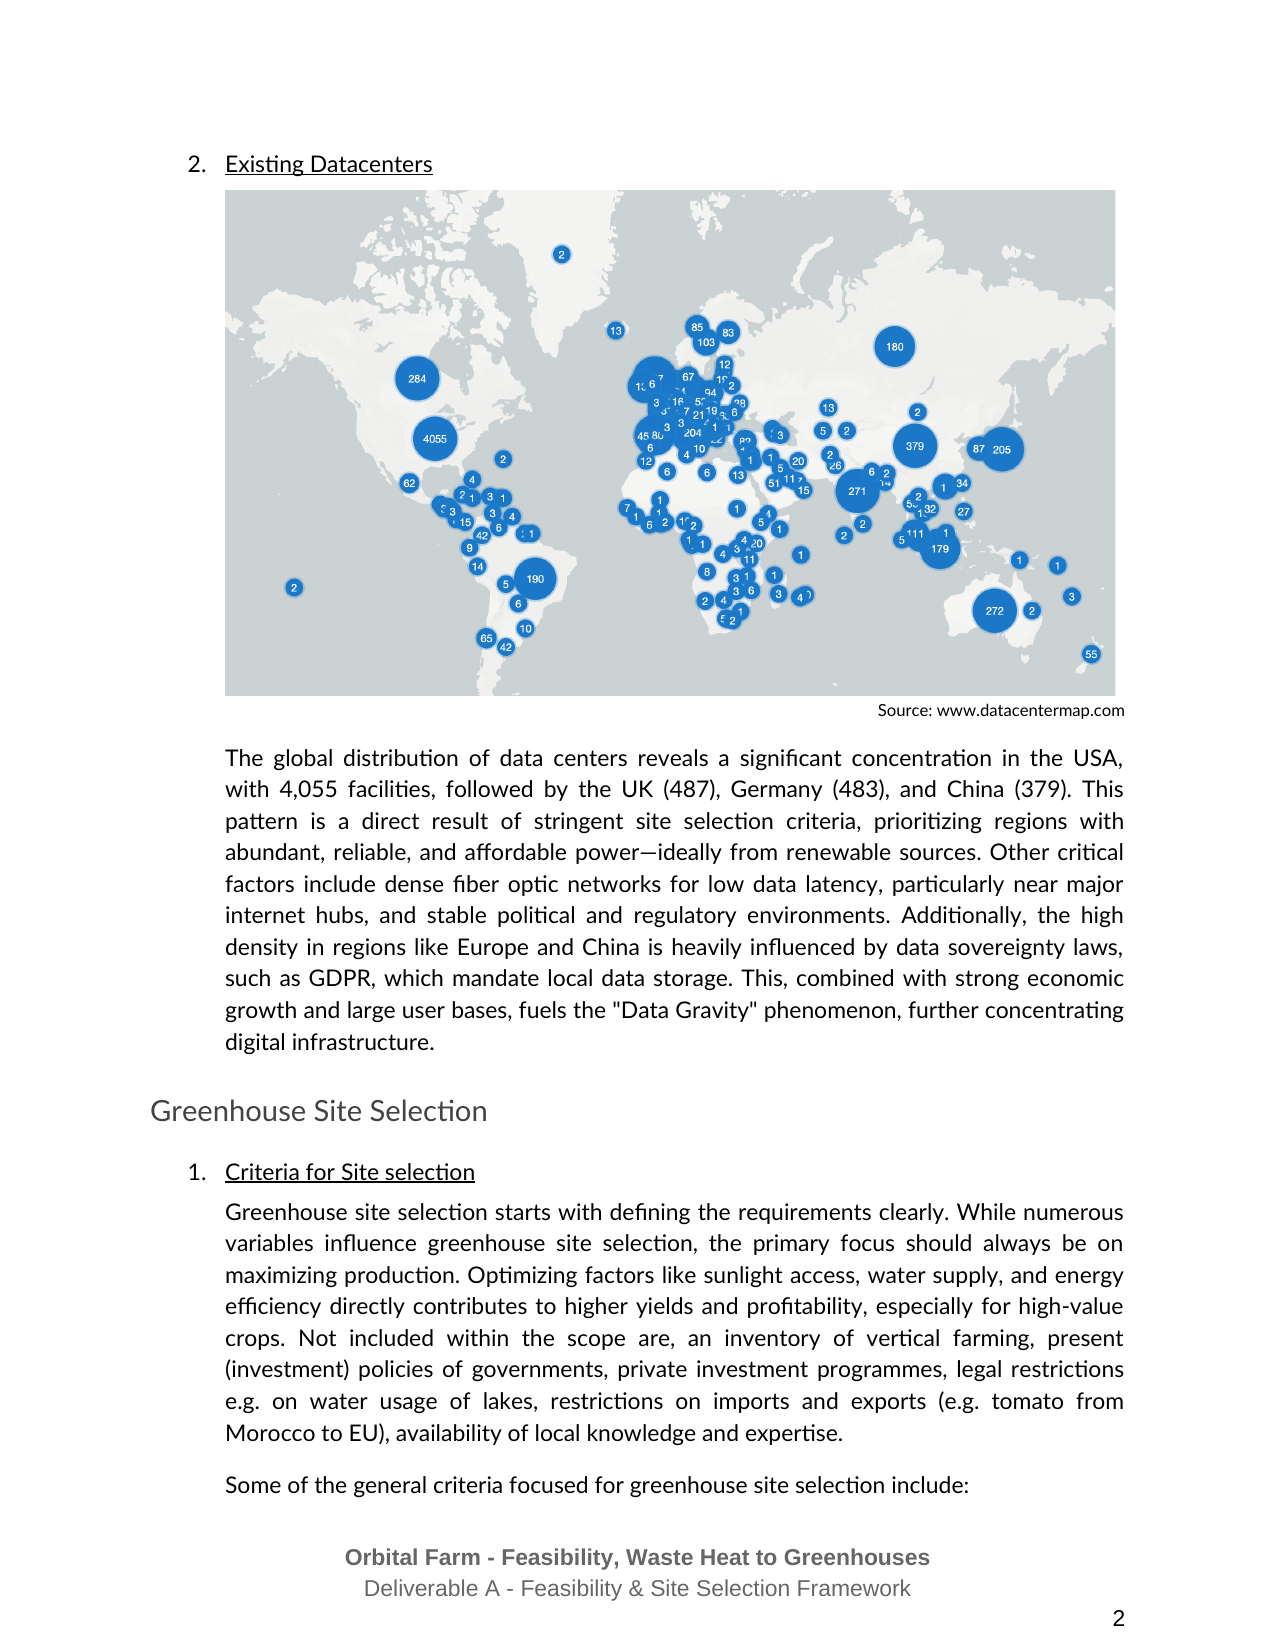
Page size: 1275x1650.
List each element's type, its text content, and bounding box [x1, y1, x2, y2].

subtitle Existing Datacenters [187, 150, 1125, 177]
subtitle Criteria for Site selection [187, 1157, 1125, 1185]
text Some of the general criteria focused for greenhouse site selection include: [225, 1471, 1125, 1498]
text Source: www.datacentermap.com [225, 699, 1125, 719]
picture [225, 190, 1116, 696]
text The global distribution of data centers reveals a significant concentration in the USA, with 4,055 facilities, followed by the UK (487), Germany (483), and China (379). This pattern is a direct result of stringent site selection criteria, prioritizing regions with abundant, reliable, and affordable power—ideally from renewable sources. Other critical factors include dense fiber optic networks for low data latency, particularly near major internet hubs, and stable political and regulatory environments. Additionally, the high density in regions like Europe and China is heavily influenced by data sovereignty laws, such as GDPR, which mandate local data storage. This, combined with strong economic growth and large user bases, fuels the "Data Gravity" phenomenon, further concentrating digital infrastructure. [225, 743, 1125, 1055]
subtitle Greenhouse Site Selection [150, 1092, 1125, 1127]
text Greenhouse site selection starts with defining the requirements clearly. While numerous variables influence greenhouse site selection, the primary focus should always be on maximizing production. Optimizing factors like sunlight access, water supply, and energy efficiency directly contributes to higher yields and profitability, especially for high-value crops. Not included within the scope are, an inventory of vertical farming, present (investment) policies of governments, private investment programmes, legal restrictions e.g. on water usage of lakes, restrictions on imports and exports (e.g. tomato from Morocco to EU), availability of local knowledge and expertise. [225, 1197, 1125, 1446]
